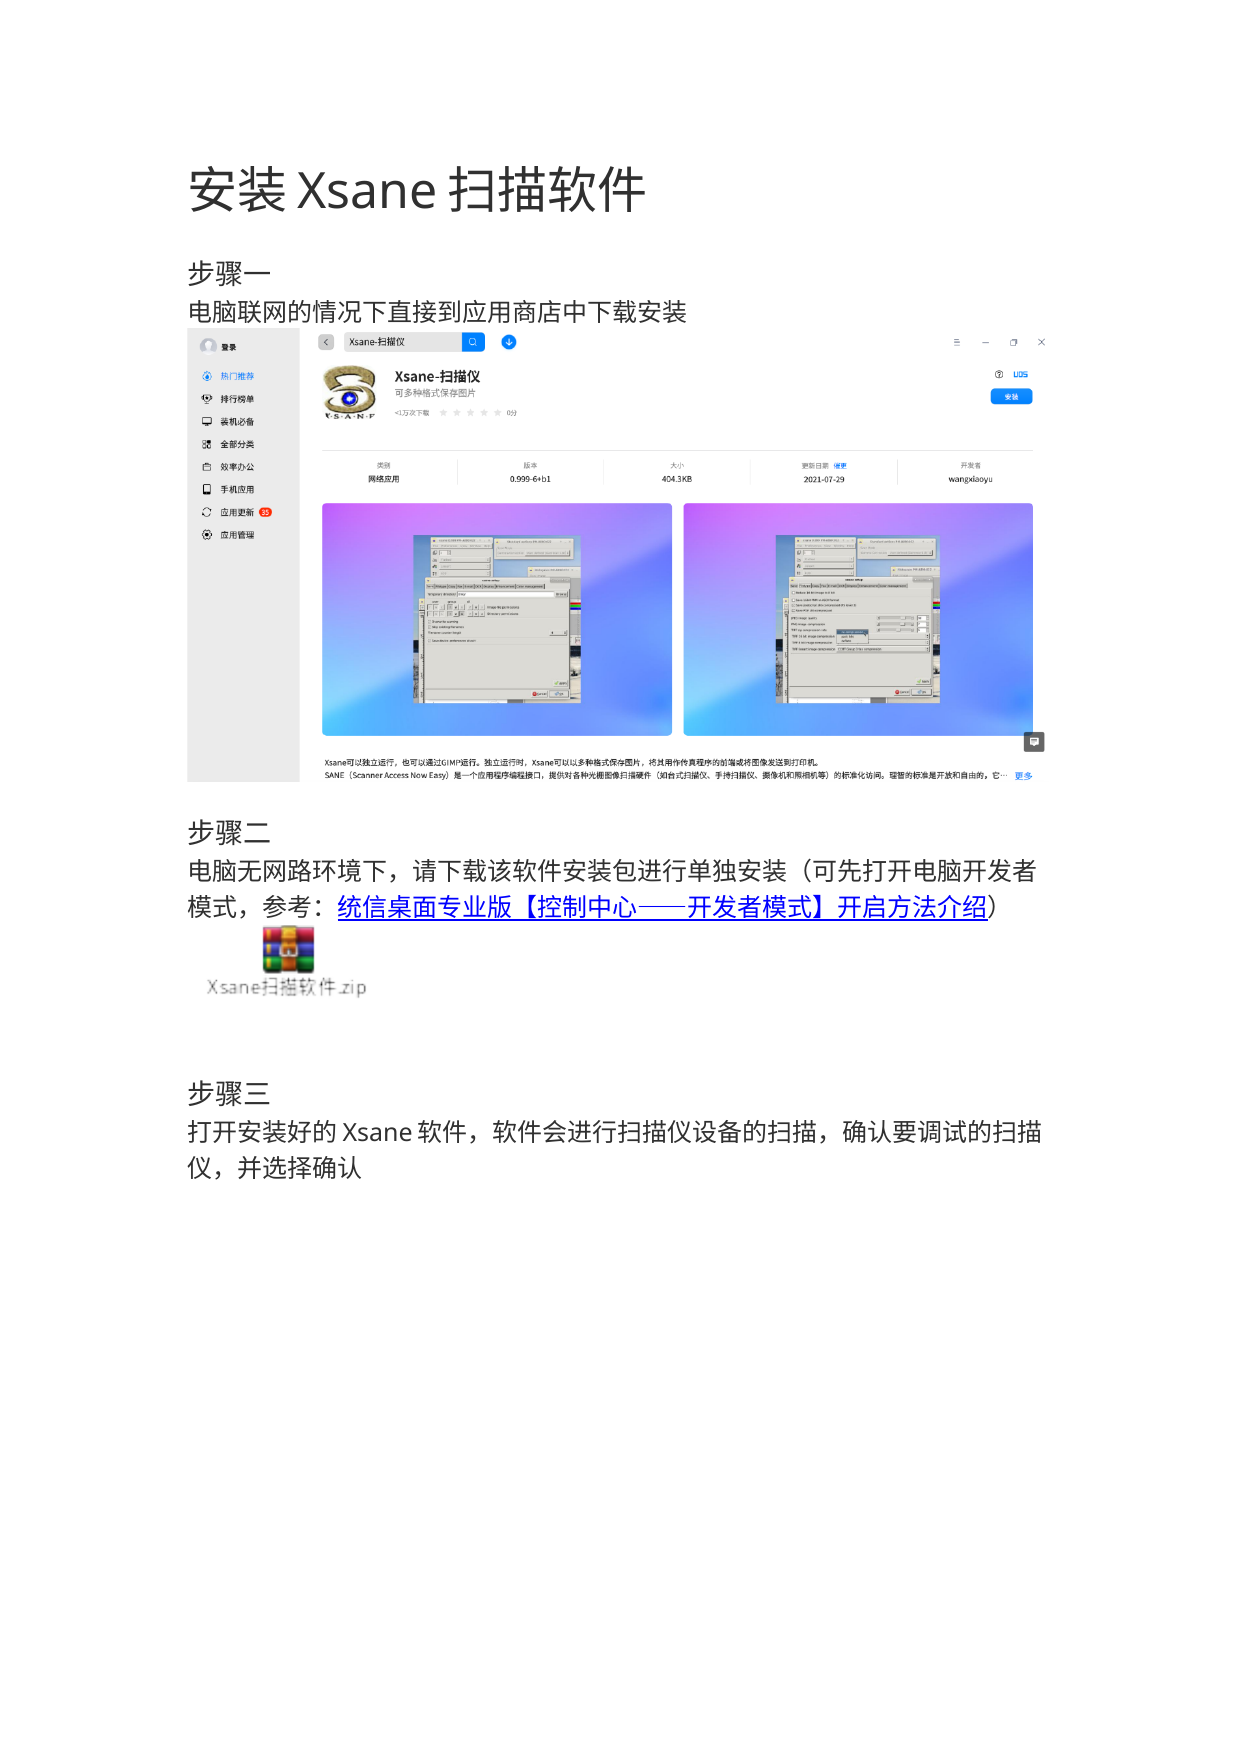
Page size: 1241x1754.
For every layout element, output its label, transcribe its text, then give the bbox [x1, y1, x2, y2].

text 电脑无网路环境下，请下载该软件安装包进行单独安装（可先打开电脑开发者模式，参考：统信桌面专业版【控制中心——开发者模式】开启方法介绍） [187, 852, 1053, 924]
text 步骤二 [187, 811, 1053, 852]
text 打开安装好的Xsane软件，软件会进行扫描仪设备的扫描，确认要调试的扫描仪，并选择确认 [187, 1113, 1053, 1185]
text 安装Xsane扫描软件 [187, 150, 1053, 223]
text 步骤一 [187, 252, 1053, 293]
text 步骤三 [187, 1072, 1053, 1113]
text 电脑联网的情况下直接到应用商店中下载安装 [187, 293, 1053, 328]
picture [187, 328, 1053, 782]
